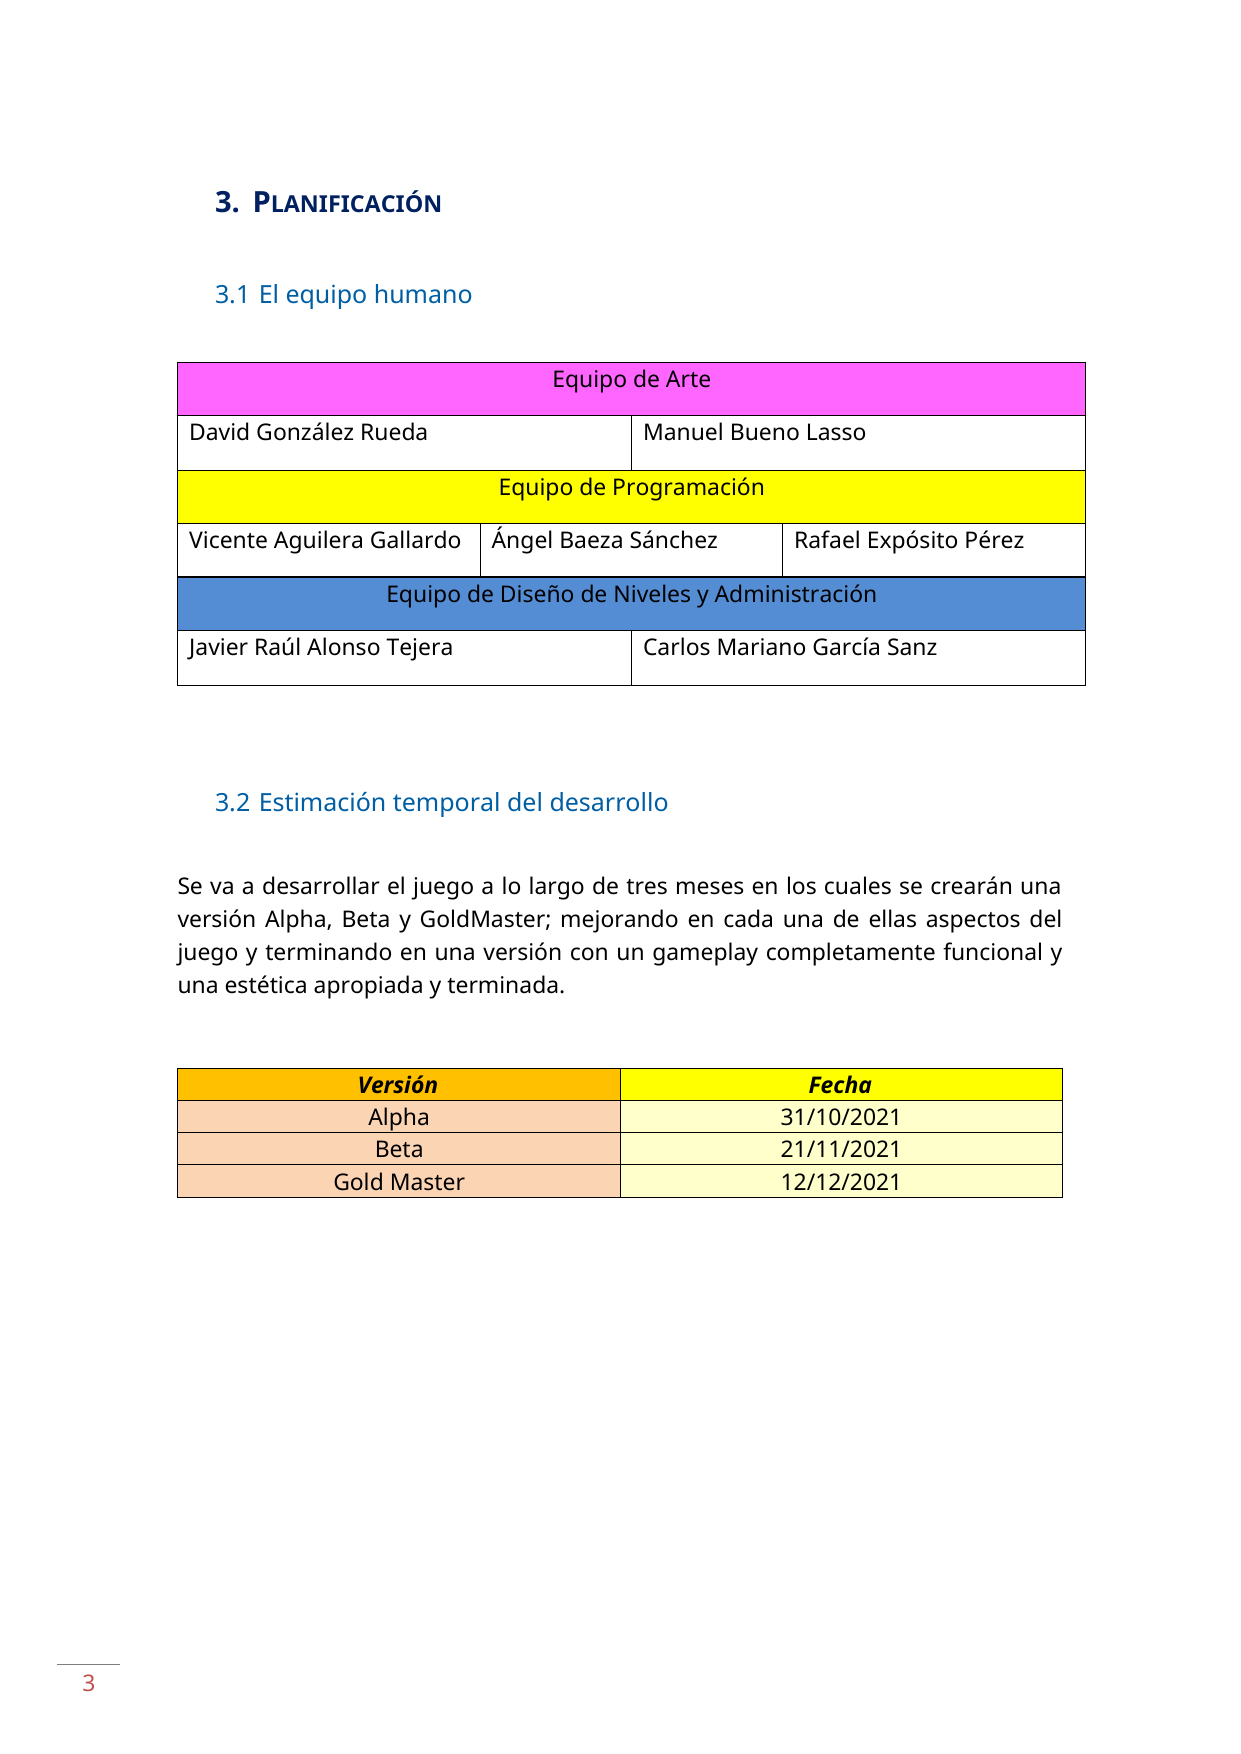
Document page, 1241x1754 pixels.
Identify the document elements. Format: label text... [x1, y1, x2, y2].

table_cell 31/10/2021 [621, 1101, 1062, 1132]
table_cell Equipo de Diseño de Niveles y Administración [178, 578, 1085, 630]
table_cell 12/12/2021 [621, 1165, 1062, 1197]
table_cell Beta [178, 1133, 620, 1164]
table_cell Gold Master [178, 1165, 620, 1197]
table_cell Javier Raúl Alonso Tejera [178, 631, 631, 685]
table_cell Equipo de Programación [178, 471, 1085, 523]
text Se va a desarrollar el juego a lo largo de tres meses en los cuales se crearán una versión Alpha, Beta y GoldMaster; mejorando en cada una de ellas aspectos del juego y terminando en una versión con un gameplay completamente funcional y una estética apropiada y terminada. [177, 870, 1063, 1000]
table_header Equipo de Arte [178, 363, 1085, 415]
subtitle Estimación temporal del desarrollo [215, 785, 1063, 819]
table_cell 21/11/2021 [621, 1133, 1062, 1164]
table_header Fecha [621, 1069, 1062, 1100]
table_header Versión [178, 1069, 620, 1100]
table_cell Rafael Expósito Pérez [783, 524, 1085, 576]
table_cell Ángel Baeza Sánchez [481, 524, 782, 576]
table_cell Alpha [178, 1101, 620, 1132]
table_cell David González Rueda [178, 416, 631, 470]
subtitle Planificación [215, 181, 1063, 221]
table_cell Vicente Aguilera Gallardo [178, 524, 480, 576]
table_cell Manuel Bueno Lasso [632, 416, 1085, 470]
table_cell Carlos Mariano García Sanz [632, 631, 1085, 685]
subtitle El equipo humano [215, 276, 1063, 310]
